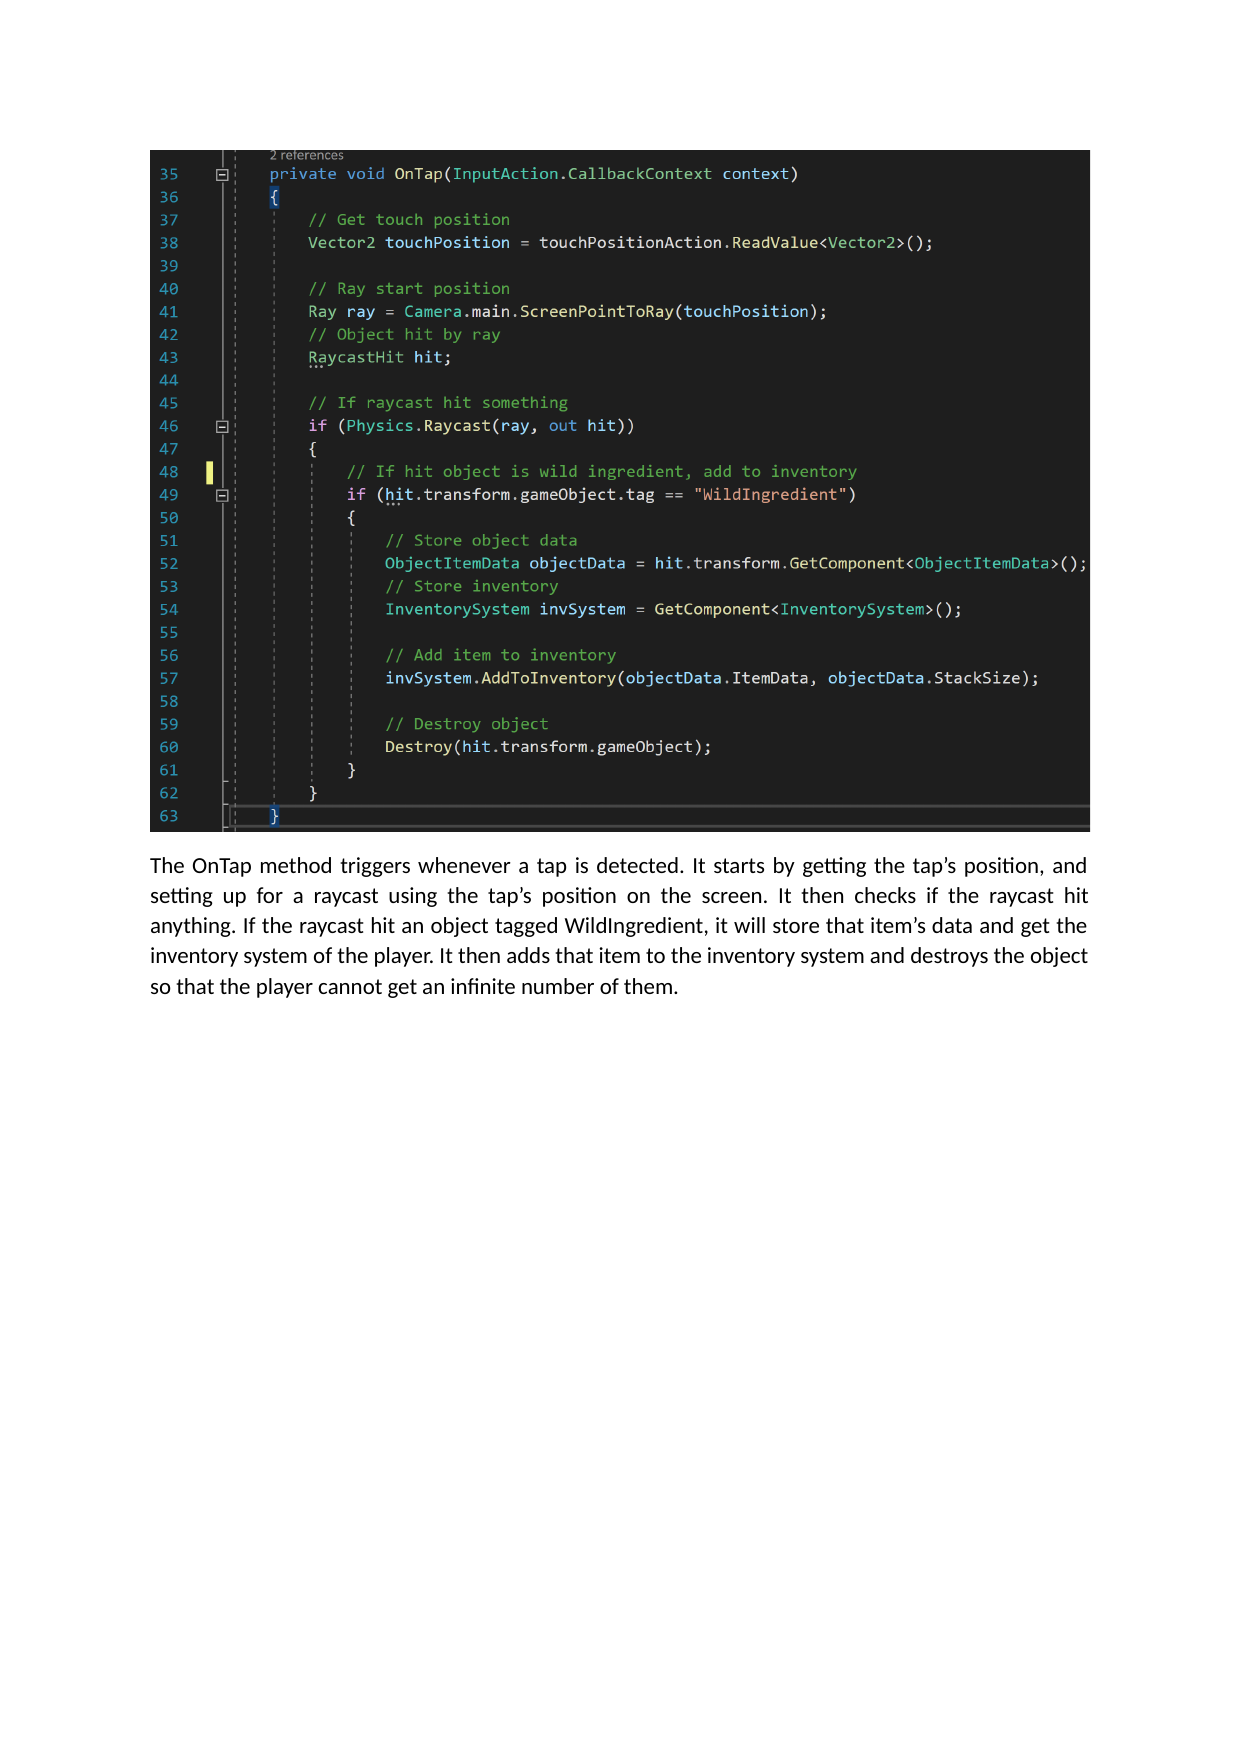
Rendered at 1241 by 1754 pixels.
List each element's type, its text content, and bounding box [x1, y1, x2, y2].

text The OnTap method triggers whenever a tap is detected. It starts by getting the tap’s position, and setting up for a raycast using the tap’s position on the screen. It then checks if the raycast hit anything. If the raycast hit an object tagged WildIngredient, it will store that item’s data and get the inventory system of the player. It then adds that item to the inventory system and destroys the object so that the player cannot get an infinite number of them. [150, 851, 1090, 1000]
picture [150, 150, 1091, 832]
